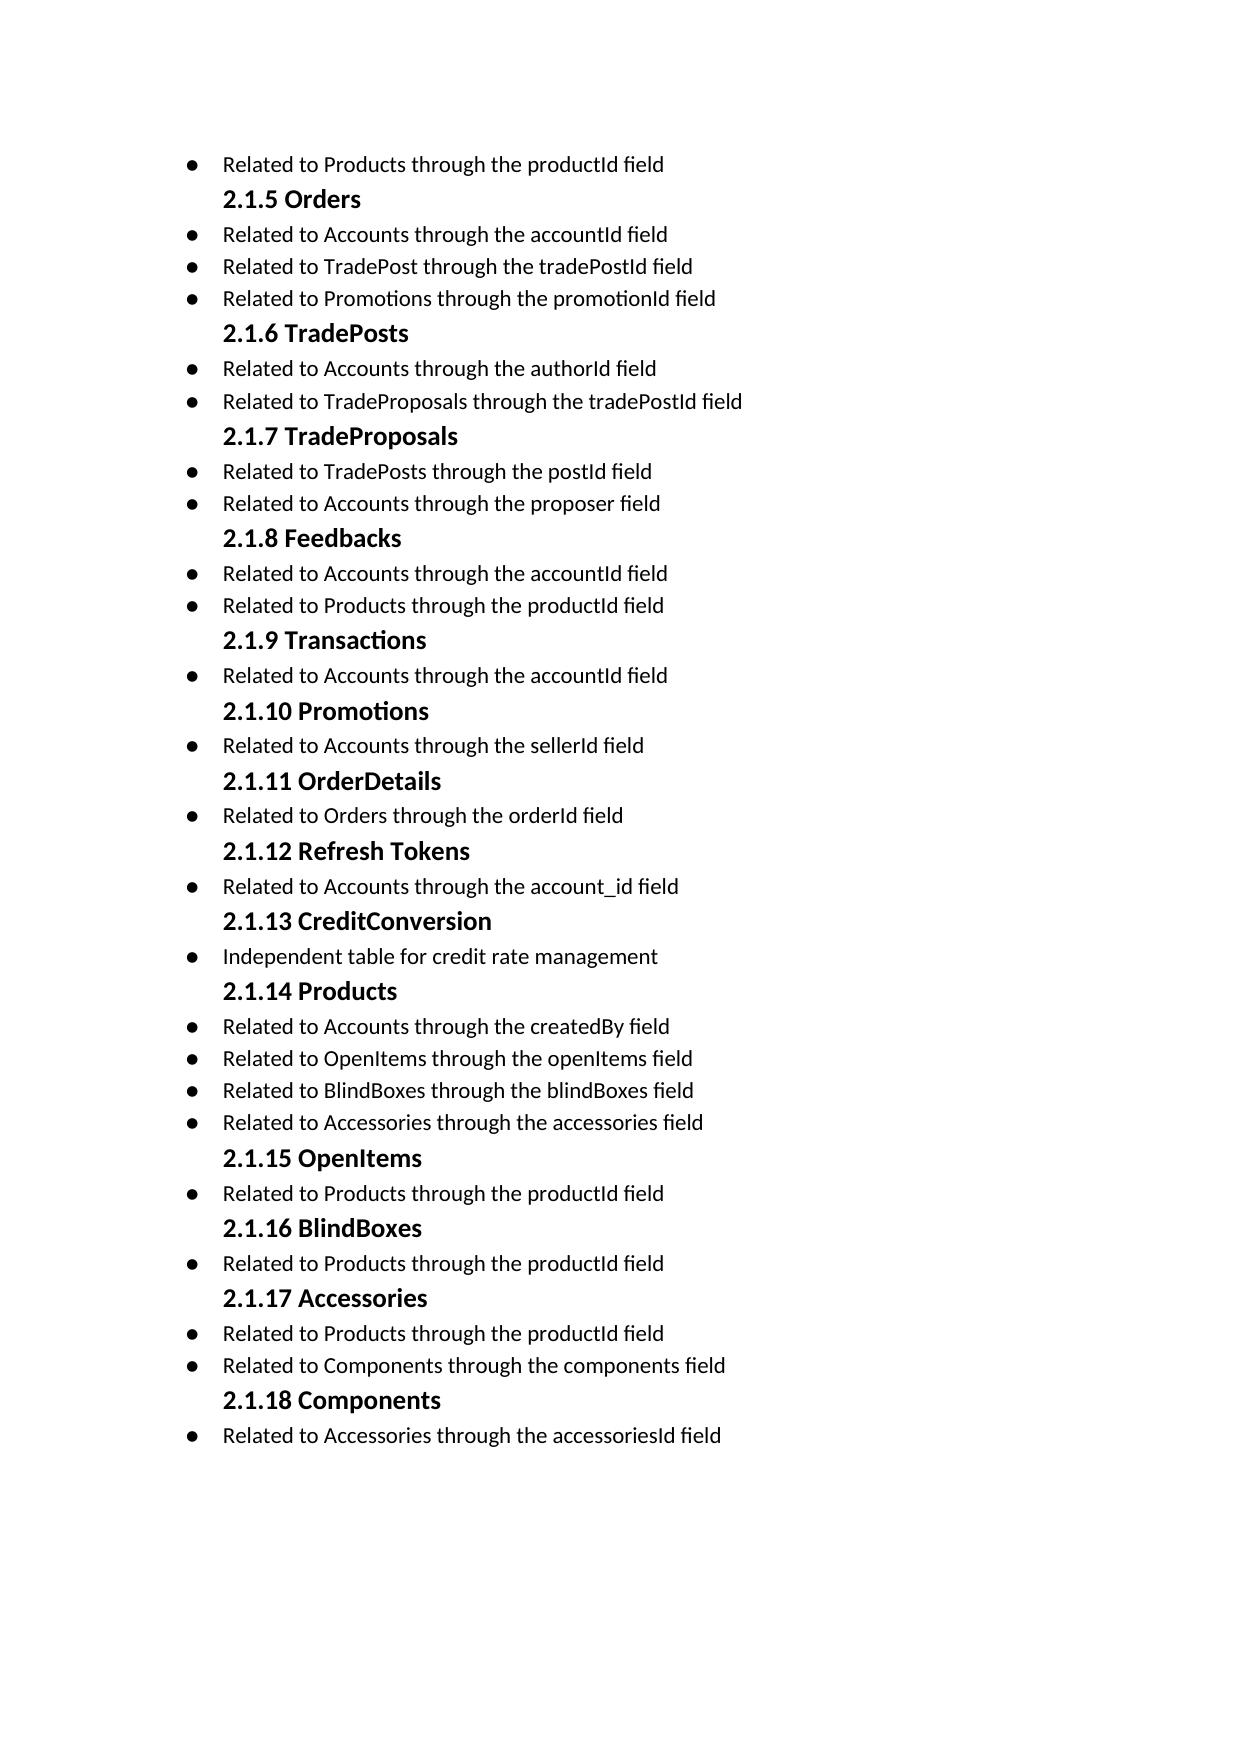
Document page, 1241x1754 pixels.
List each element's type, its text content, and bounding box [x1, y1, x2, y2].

list Related to Products through the productId field [185, 1249, 1093, 1277]
list Related to Accounts through the createdBy field [185, 1012, 1093, 1040]
list Related to BlindBoxes through the blindBoxes field [185, 1076, 1093, 1104]
list Related to Products through the productId field [185, 591, 1093, 619]
list Related to Components through the components field [185, 1351, 1093, 1379]
text 2.1.5 Orders [148, 182, 1093, 215]
list Related to Promotions through the promotionId field [185, 284, 1093, 312]
list Related to TradePosts through the postId field [185, 457, 1093, 485]
list Related to Accounts through the authorId field [185, 354, 1093, 383]
text 2.1.7 TradeProposals [148, 419, 1093, 452]
text 2.1.11 OrderDetails [148, 764, 1093, 797]
list Related to Orders through the orderId field [185, 802, 1093, 830]
list Related to Products through the productId field [185, 1179, 1093, 1207]
list Related to Accessories through the accessories field [185, 1108, 1093, 1137]
list Related to TradePost through the tradePostId field [185, 252, 1093, 280]
list Related to OpenItems through the openItems field [185, 1044, 1093, 1072]
text 2.1.17 Accessories [148, 1281, 1093, 1314]
text 2.1.12 Refresh Tokens [148, 834, 1093, 867]
list Related to TradeProposals through the tradePostId field [185, 387, 1093, 415]
text 2.1.6 TradePosts [148, 317, 1093, 350]
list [185, 220, 1093, 248]
list Related to Accounts through the account_id field [185, 872, 1093, 900]
list Related to Accessories through the accessoriesId field [185, 1421, 1093, 1449]
text 2.1.15 OpenItems [148, 1141, 1093, 1174]
text 2.1.9 Transactions [148, 623, 1093, 657]
list Independent table for credit rate management [185, 942, 1093, 970]
list Related to Accounts through the accountId field [185, 559, 1093, 587]
list Related to Accounts through the sellerId field [185, 732, 1093, 759]
text 2.1.14 Products [148, 974, 1093, 1007]
text 2.1.8 Feedbacks [148, 521, 1093, 554]
text 2.1.13 CreditConversion [148, 904, 1093, 937]
list Related to Products through the productId field [185, 1319, 1093, 1347]
list Related to Accounts through the accountId field [185, 661, 1093, 689]
text 2.1.10 Promotions [148, 694, 1093, 727]
list Related to Products through the productId field [185, 150, 1093, 178]
list Related to Accounts through the proposer field [185, 489, 1093, 517]
text 2.1.16 BlindBoxes [148, 1211, 1093, 1244]
text 2.1.18 Components [148, 1383, 1093, 1416]
